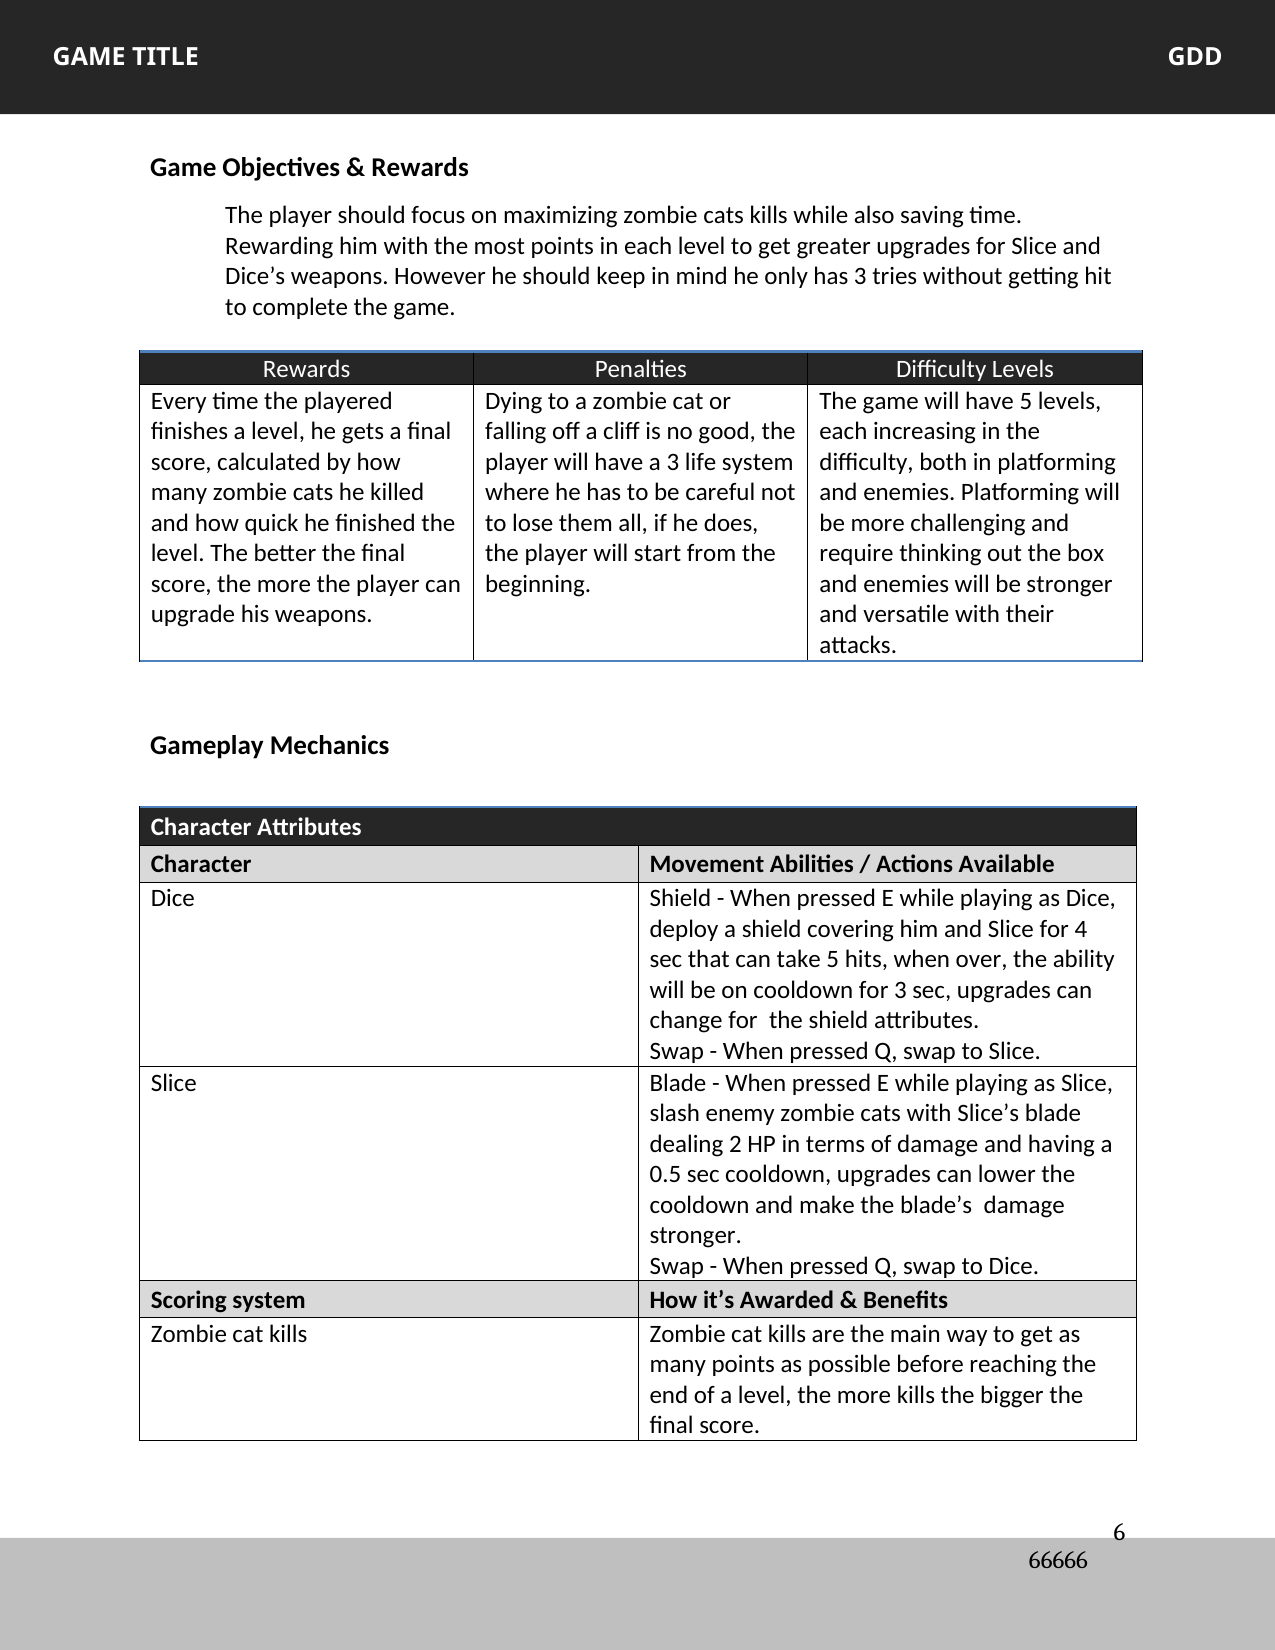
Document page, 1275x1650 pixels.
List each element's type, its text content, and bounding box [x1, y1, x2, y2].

table_cell Blade - When pressed E while playing as Slice, slash enemy zombie cats with Slice’s blade dealing 2 HP in terms of damage and having a 0.5 sec cooldown, upgrades can lower the cooldown and make the blade’s damage stronger. Swap - When pressed Q, swap to Dice. [639, 1067, 1136, 1280]
table_cell Zombie cat kills [140, 1318, 638, 1440]
subtitle Gameplay Mechanics [150, 728, 1125, 761]
table_header Penalties [474, 353, 807, 384]
table_cell Scoring system [140, 1281, 638, 1317]
subtitle Game Objectives & Rewards [150, 150, 1125, 183]
table_cell Dice [140, 883, 638, 1066]
table_header Rewards [140, 353, 473, 384]
table_header Difficulty Levels [808, 353, 1142, 384]
table_header Character Attributes [140, 808, 638, 845]
table_cell The game will have 5 levels, each increasing in the difficulty, both in platforming and enemies. Platforming will be more challenging and require thinking out the box and enemies will be stronger and versatile with their attacks. [808, 385, 1142, 660]
table_cell Shield - When pressed E while playing as Dice, deploy a shield covering him and Slice for 4 sec that can take 5 hits, when over, the ability will be on cooldown for 3 sec, upgrades can change for the shield attributes. Swap - When pressed Q, swap to Slice. [639, 883, 1136, 1066]
table_cell Movement Abilities / Actions Available [639, 846, 1136, 882]
table_cell Character [140, 846, 638, 882]
text The player should focus on maximizing zombie cats kills while also saving time. Rewarding him with the most points in each level to get greater upgrades for Slice and Dice’s weapons. However he should keep in mind he only has 3 tries without getting hit to complete the game. [225, 199, 1125, 322]
table_cell Dying to a zombie cat or falling off a cliff is no good, the player will have a 3 life system where he has to be careful not to lose them all, if he does, the player will start from the beginning. [474, 385, 807, 660]
table_cell How it’s Awarded & Benefits [639, 1281, 1136, 1317]
table_cell Slice [140, 1067, 638, 1280]
table_cell Zombie cat kills are the main way to get as many points as possible before reaching the end of a level, the more kills the bigger the final score. [639, 1318, 1136, 1440]
table_header [638, 808, 1136, 845]
table_cell Every time the playered finishes a level, he gets a final score, calculated by how many zombie cats he killed and how quick he finished the level. The better the final score, the more the player can upgrade his weapons. [140, 385, 473, 660]
